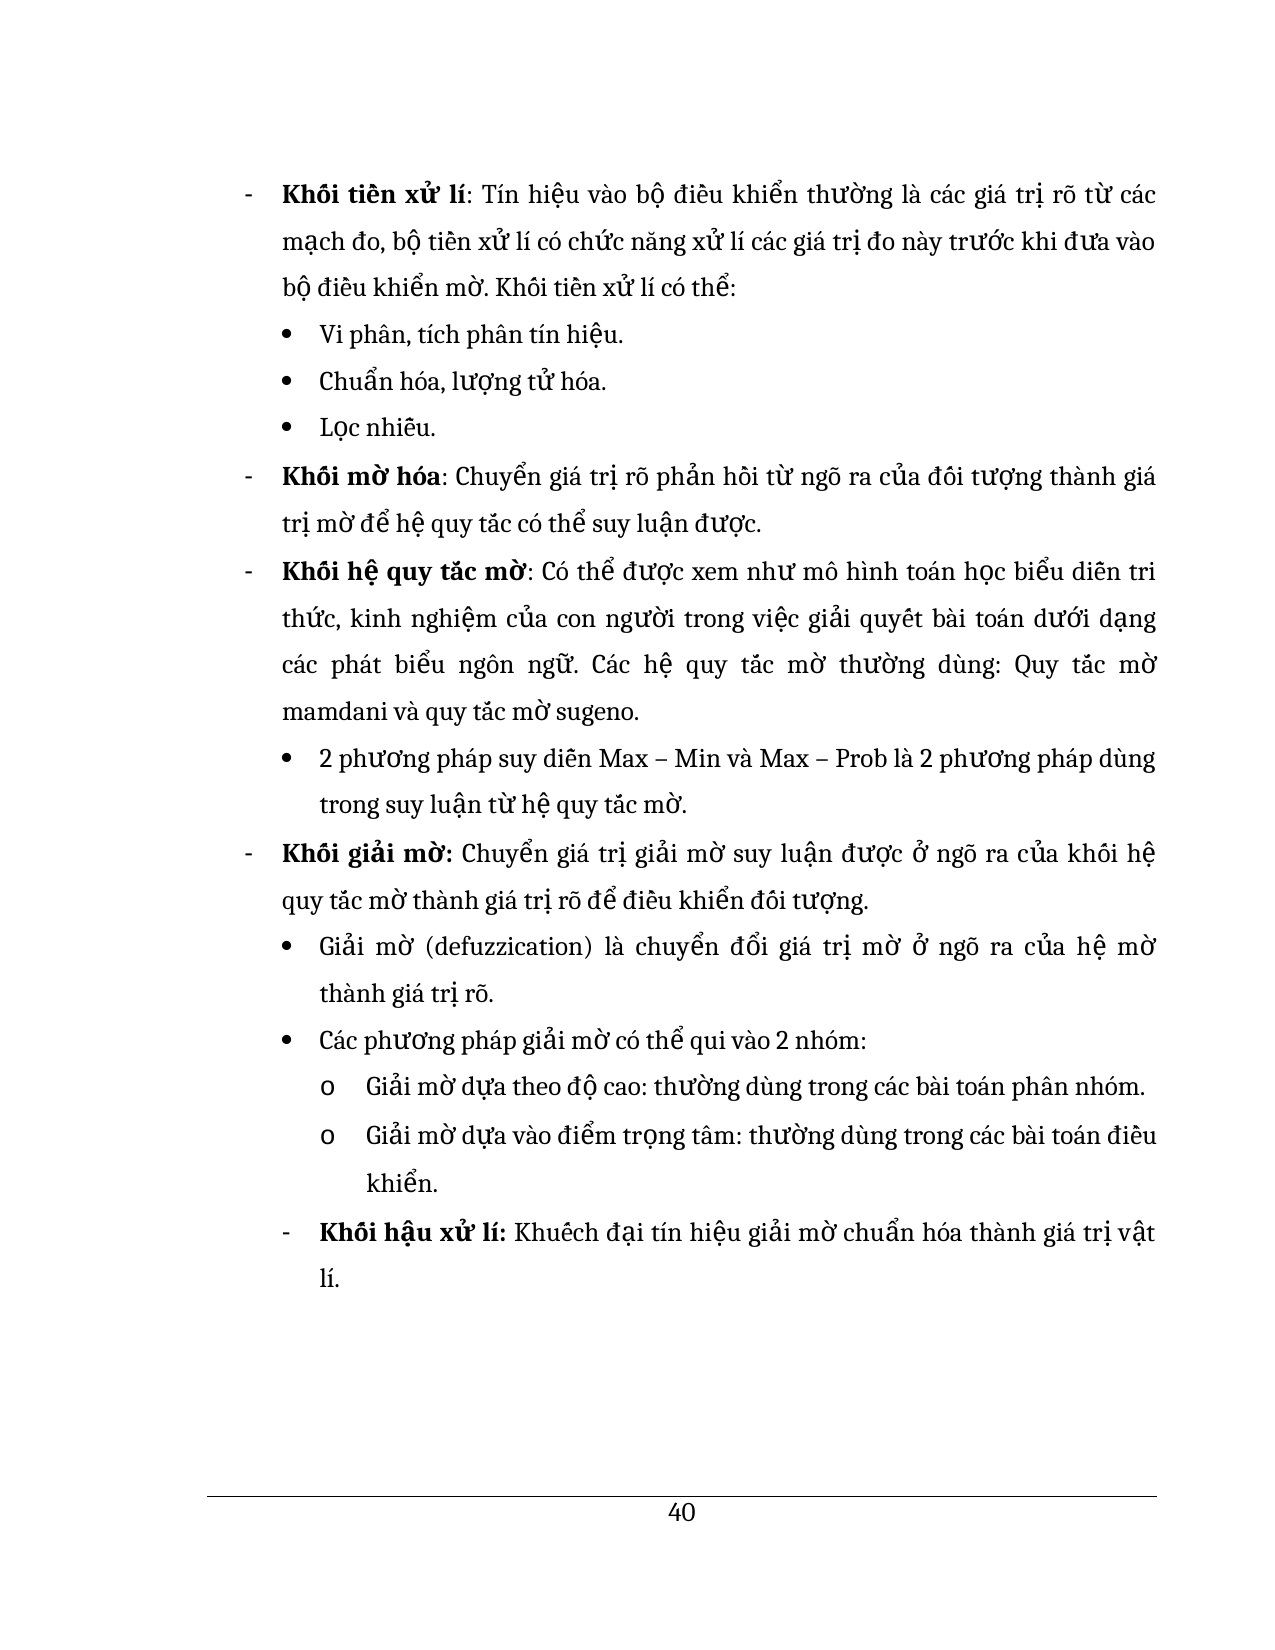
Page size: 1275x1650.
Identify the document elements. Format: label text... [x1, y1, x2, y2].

list Khối hậu xử lí: Khuếch đại tín hiệu giải mờ chuẩn hóa thành giá trị vật lí. [282, 1215, 1157, 1294]
list Giải mờ (defuzzication) là chuyển đổi giá trị mờ ở ngõ ra của hệ mờ thành giá trị rõ. [282, 931, 1157, 1009]
list Các phương pháp giải mờ có thể qui vào 2 nhóm: [282, 1025, 1157, 1056]
list Giải mờ dựa theo độ cao: thường dùng trong các bài toán phân nhóm. [319, 1071, 1157, 1104]
list 2 phương pháp suy diễn Max – Min và Max – Prob là 2 phương pháp dùng trong suy luận từ hệ quy tắc mờ. [282, 743, 1157, 821]
list Giải mờ dựa vào điểm trọng tâm: thường dùng trong các bài toán điều khiển. [319, 1120, 1157, 1199]
list Vi phân, tích phân tín hiệu. [282, 319, 1157, 350]
list Khối hệ quy tắc mờ: Có thể được xem như mô hình toán học biểu diễn tri thức, kinh nghiệm của con người trong việc giải quyết bài toán dưới dạng các phát biểu ngôn ngữ. Các hệ quy tắc mờ thường dùng: Quy tắc mờ mamdani và quy tắc mờ sugeno. [244, 554, 1157, 727]
list Khối giải mờ: Chuyển giá trị giải mờ suy luận được ở ngõ ra của khối hệ quy tắc mờ thành giá trị rõ để điều khiển đối tượng. [244, 836, 1157, 916]
list Chuẩn hóa, lượng tử hóa. [282, 366, 1157, 397]
list Khối tiền xử lí: Tín hiệu vào bộ điều khiển thường là các giá trị rõ từ các mạch đo, bộ tiền xử lí có chức năng xử lí các giá trị đo này trước khi đưa vào bộ điều khiển mờ. Khối tiền xử lí có thể: [244, 177, 1157, 303]
list Khối mờ hóa: Chuyển giá trị rõ phản hồi từ ngõ ra của đối tượng thành giá trị mờ để hệ quy tắc có thể suy luận được. [244, 459, 1157, 539]
list Lọc nhiễu. [282, 412, 1157, 443]
